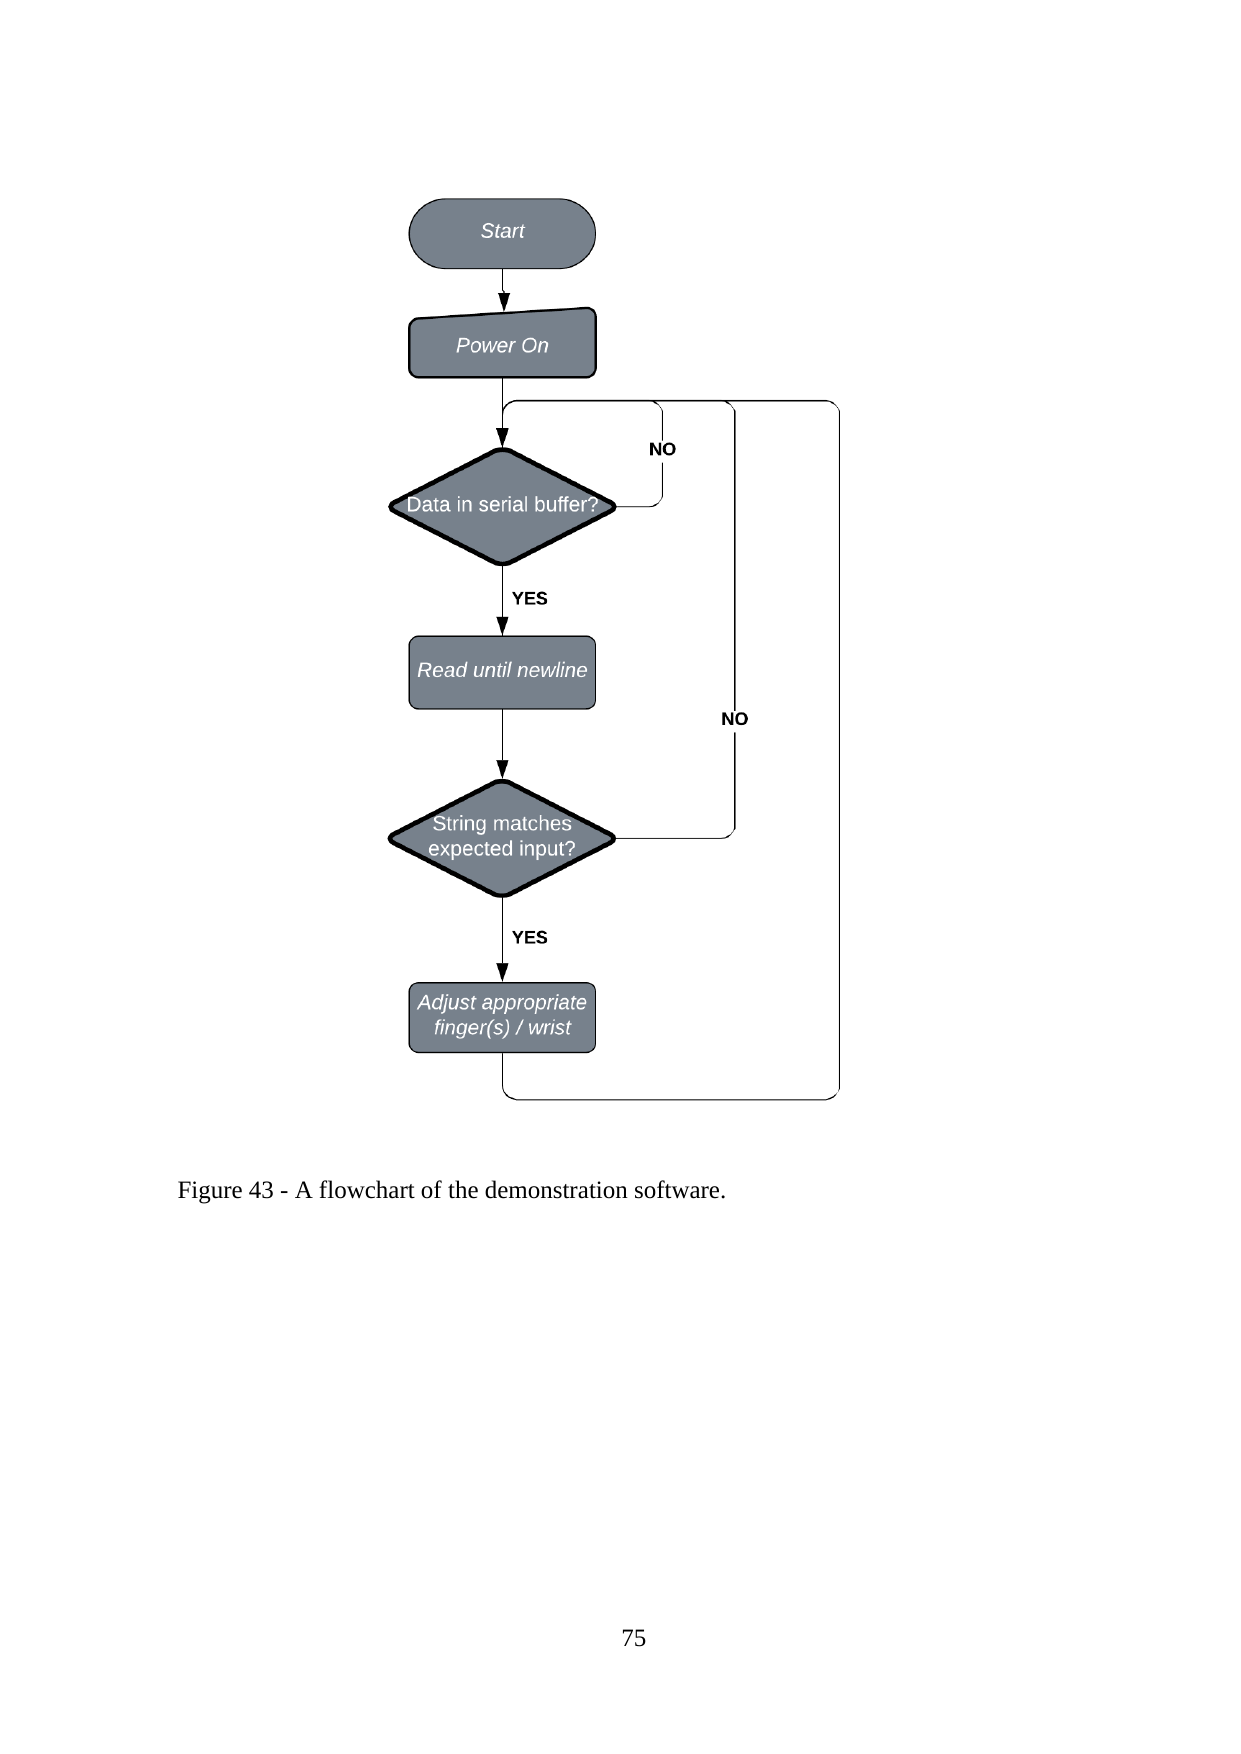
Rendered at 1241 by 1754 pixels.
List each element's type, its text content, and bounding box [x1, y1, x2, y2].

picture [368, 177, 871, 1147]
